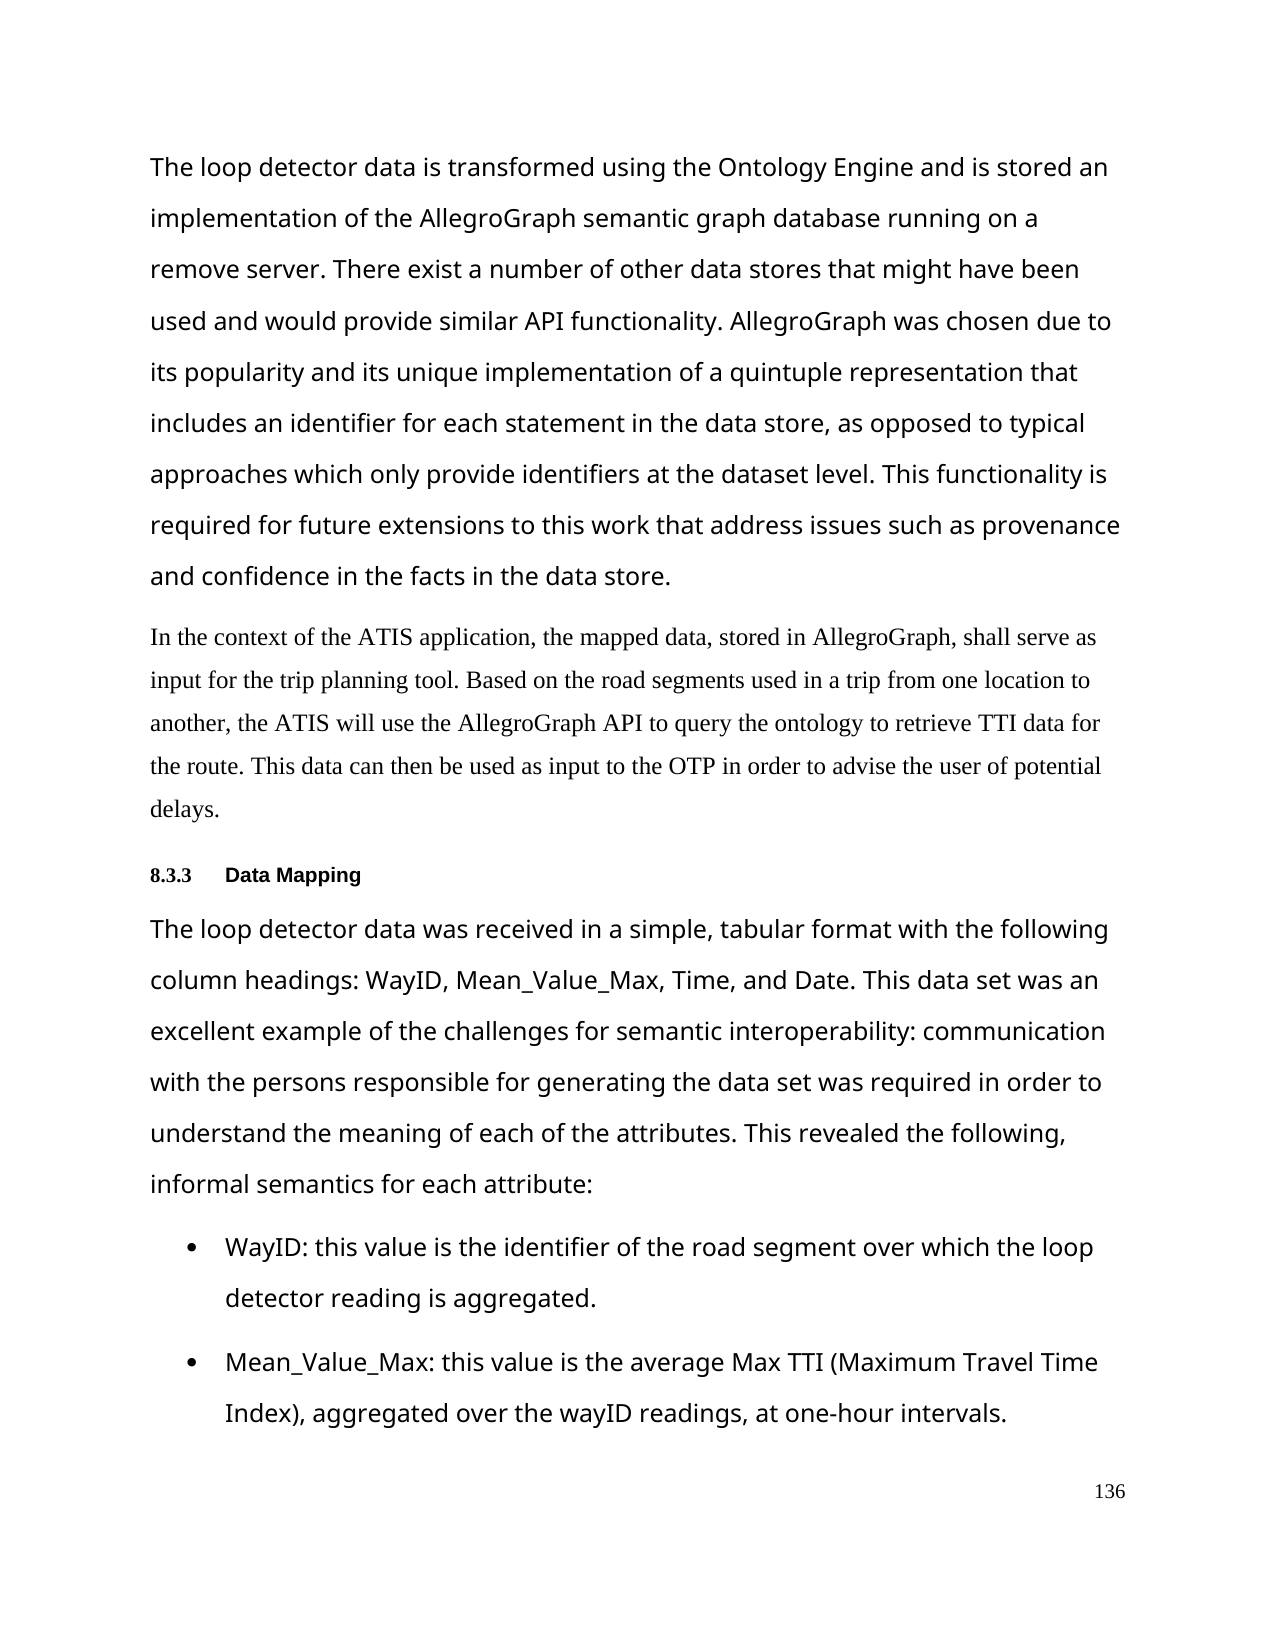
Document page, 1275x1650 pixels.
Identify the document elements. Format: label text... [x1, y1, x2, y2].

text The loop detector data was received in a simple, tabular format with the following column headings: WayID, Mean_Value_Max, Time, and Date. This data set was an excellent example of the challenges for semantic interoperability: communication with the persons responsible for generating the data set was required in order to understand the meaning of each of the attributes. This revealed the following, informal semantics for each attribute: [150, 911, 1125, 1201]
text In the context of the ATIS application, the mapped data, stored in AllegroGraph, shall serve as input for the trip planning tool. Based on the road segments used in a trip from one location to another, the ATIS will use the AllegroGraph API to query the ontology to retrieve TTI data for the route. This data can then be used as input to the OTP in order to advise the user of potential delays. [150, 622, 1125, 823]
text The loop detector data is transformed using the Ontology Engine and is stored an implementation of the AllegroGraph semantic graph database running on a remove server. There exist a number of other data stores that might have been used and would provide similar API functionality. AllegroGraph was chosen due to its popularity and its unique implementation of a quintuple representation that includes an identifier for each statement in the data store, as opposed to typical approaches which only provide identifiers at the dataset level. This functionality is required for future extensions to this work that address issues such as provenance and confidence in the facts in the data store. [150, 150, 1125, 592]
list WayID: this value is the identifier of the road segment over which the loop detector reading is aggregated. [187, 1230, 1125, 1315]
list Mean_Value_Max: this value is the average Max TTI (Maximum Travel Time Index), aggregated over the wayID readings, at one-hour intervals. [187, 1344, 1125, 1430]
subtitle Data Mapping [150, 862, 1125, 887]
